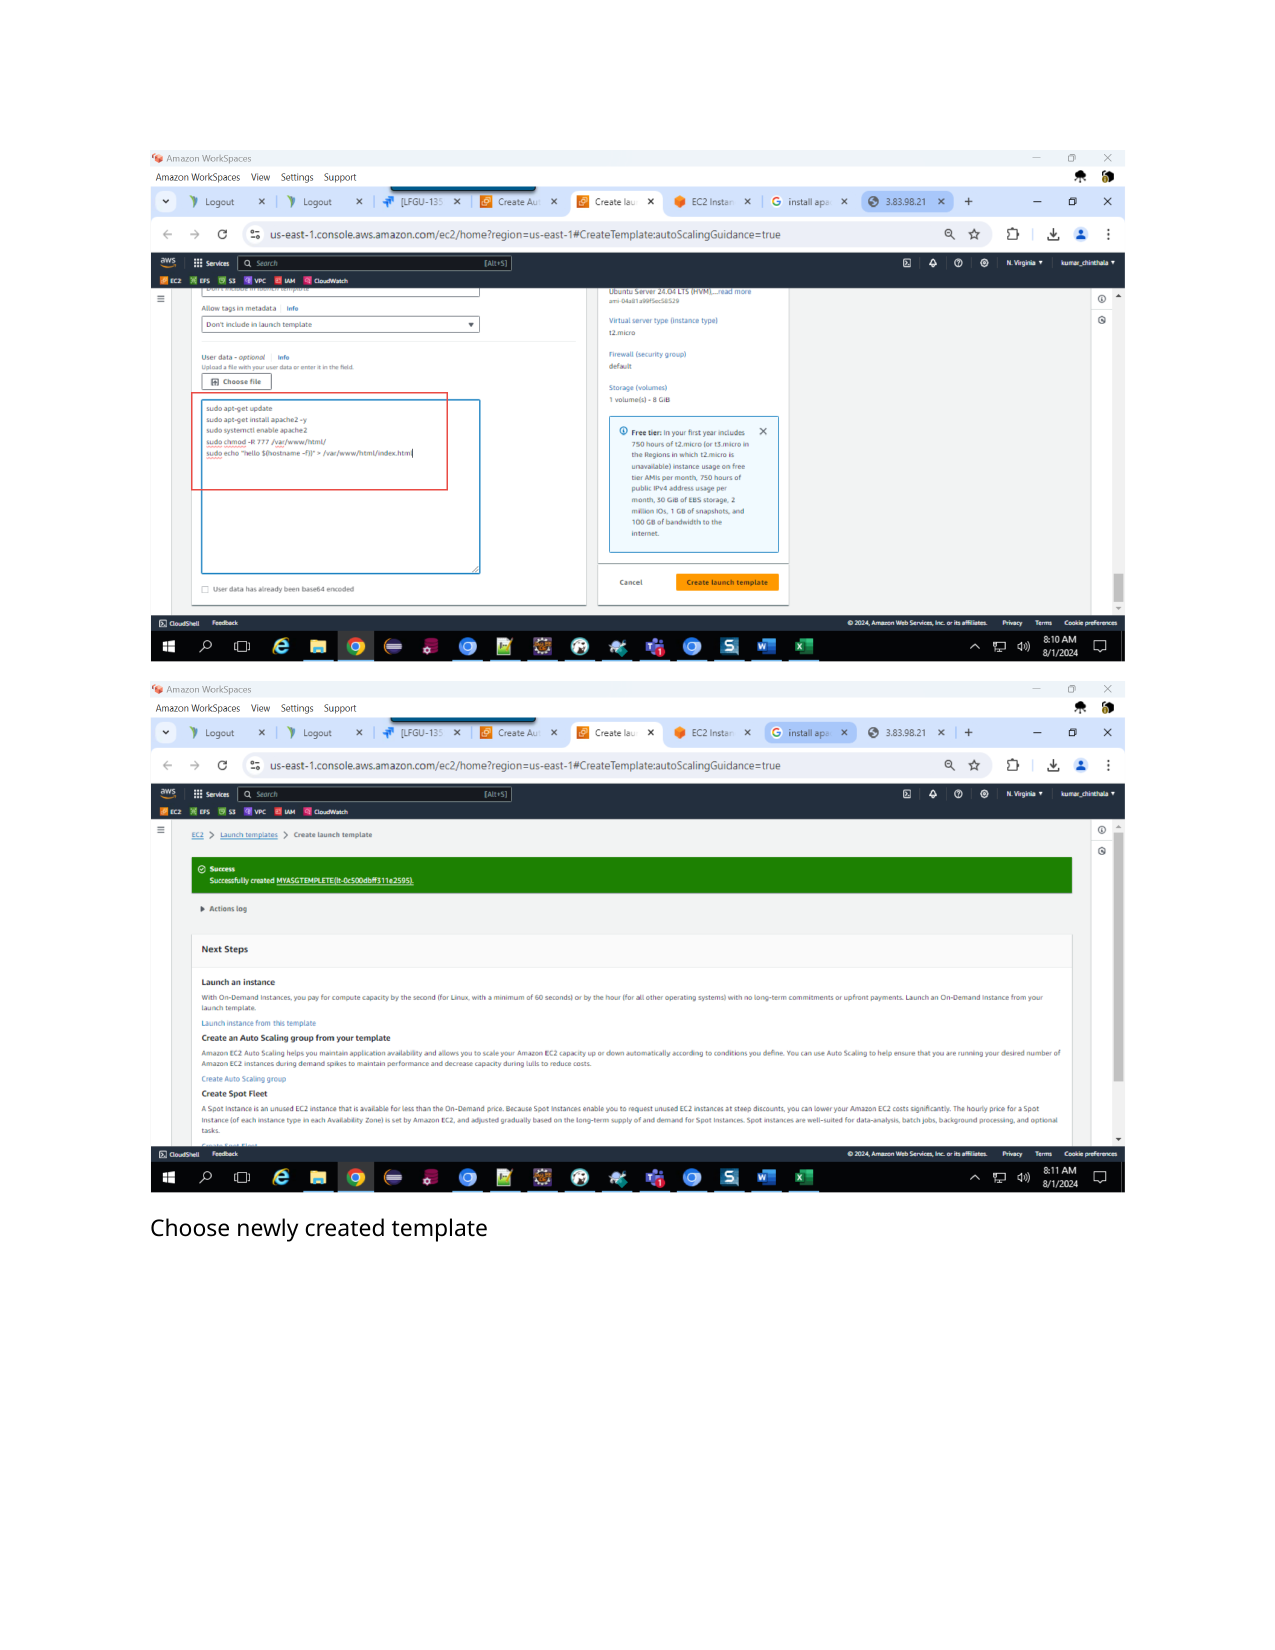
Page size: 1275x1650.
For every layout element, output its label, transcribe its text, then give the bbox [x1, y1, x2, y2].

text Choose newly created template [150, 1212, 1125, 1243]
picture [150, 681, 1125, 1193]
picture [150, 150, 1125, 662]
